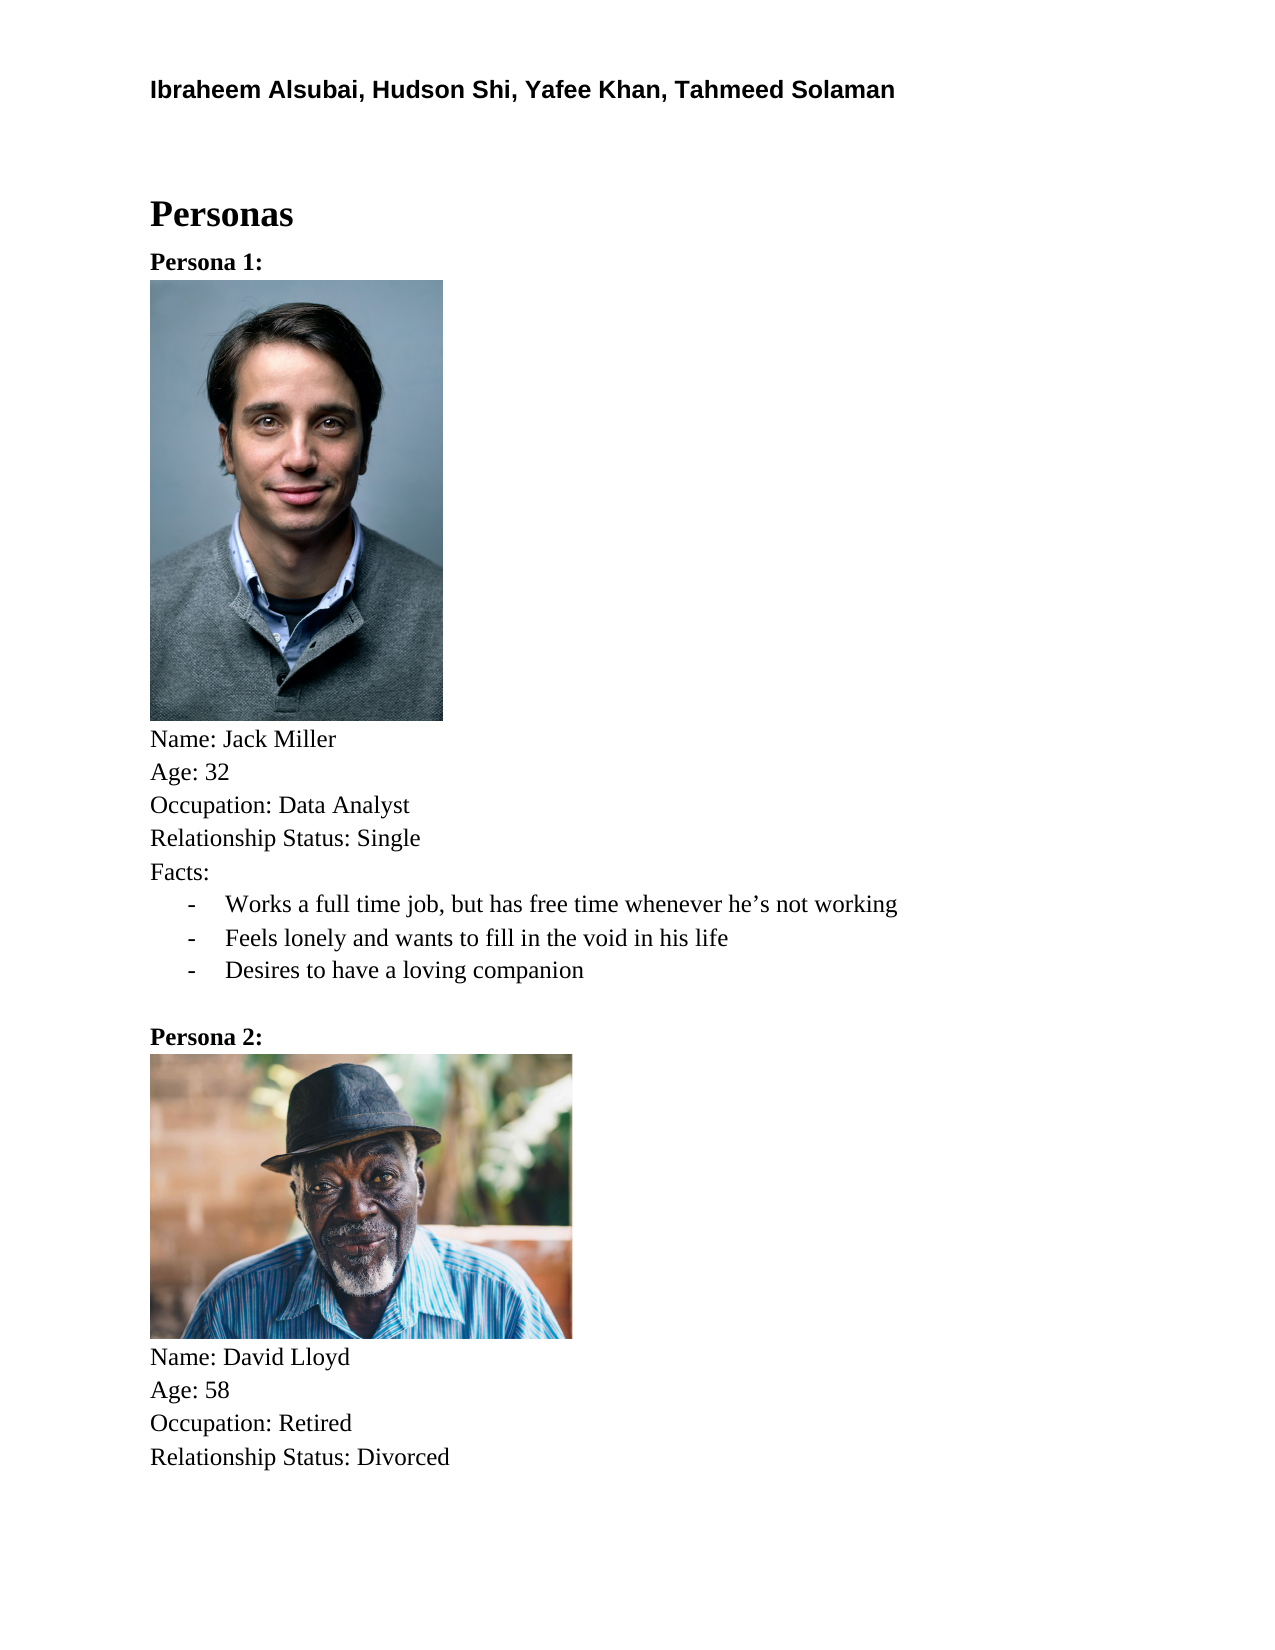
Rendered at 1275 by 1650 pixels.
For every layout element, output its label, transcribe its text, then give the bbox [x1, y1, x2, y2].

picture [150, 280, 443, 721]
list Desires to have a loving companion [187, 956, 1125, 984]
text Relationship Status: Single [150, 823, 1125, 852]
text Age: 58 [150, 1376, 1125, 1404]
text Persona 1: [150, 247, 1125, 276]
text Occupation: Retired [150, 1408, 1125, 1437]
text Facts: [150, 857, 1125, 885]
text Name: Jack Miller [150, 724, 1125, 753]
text Name: David Lloyd [150, 1342, 1125, 1371]
picture [150, 1054, 573, 1339]
list Feels lonely and wants to fill in the void in his life [187, 923, 1125, 951]
subtitle Personas [150, 192, 1125, 235]
list Works a full time job, but has free time whenever he’s not working [187, 889, 1125, 918]
text Occupation: Data Analyst [150, 791, 1125, 819]
text Age: 32 [150, 757, 1125, 786]
text Relationship Status: Divorced [150, 1442, 1125, 1470]
text Persona 2: [150, 1022, 1125, 1050]
